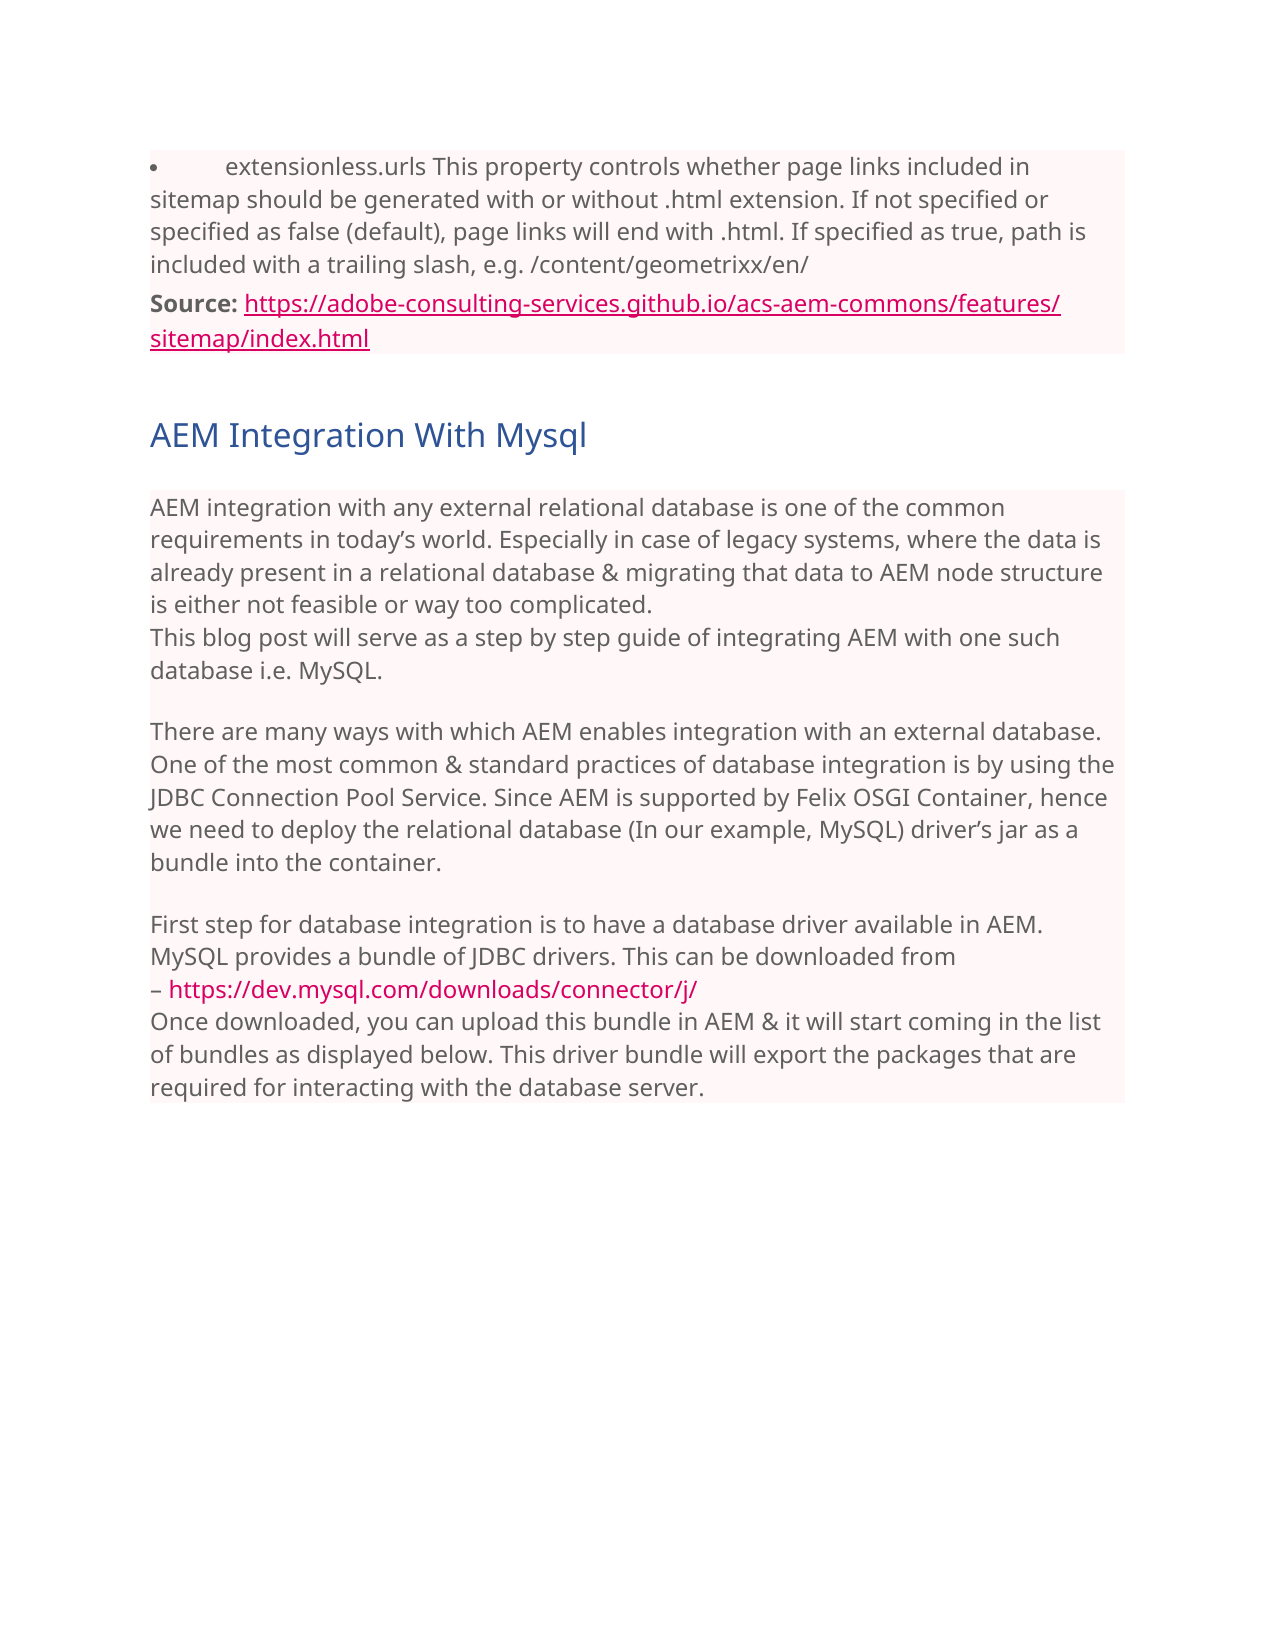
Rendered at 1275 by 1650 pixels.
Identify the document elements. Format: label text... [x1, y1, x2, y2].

list extensionless.urls This property controls whether page links included in sitemap should be generated with or without .html extension. If not specified or specified as false (default), page links will end with .html. If specified as true, path is included with a trailing slash, e.g. /content/geometrixx/en/ [150, 150, 1125, 280]
text Source: https://adobe-consulting-services.github.io/acs-aem-commons/features/sitemap/index.html [150, 287, 1125, 354]
text There are many ways with which AEM enables integration with an external database. One of the most common & standard practices of database integration is by using the JDBC Connection Pool Service. Since AEM is supported by Felix OSGI Container, hence we need to deploy the relational database (In our example, MySQL) driver’s jar as a bundle into the container. [150, 715, 1125, 878]
text AEM integration with any external relational database is one of the common requirements in today’s world. Especially in case of legacy systems, where the data is already present in a relational database & migrating that data to AEM node structure is either not feasible or way too complicated. This blog post will serve as a step by step guide of integrating AEM with one such database i.e. MySQL. [150, 490, 1125, 686]
subtitle AEM Integration With Mysql [150, 412, 1125, 458]
text First step for database integration is to have a database driver available in AEM. MySQL provides a bundle of JDBC drivers. This can be downloaded from – https://dev.mysql.com/downloads/connector/j/ Once downloaded, you can upload this bundle in AEM & it will start coming in the list of bundles as displayed below. This driver bundle will export the packages that are required for interacting with the database server. The Next step is to configure the JDBC Connection Pool Service, which will use the JDBC driver to create data source objects. JDBC Connections Pool (com.day.commons.datasource.jdbcpool.JdbcPoolService) is a factory service available within AEM, that allows you to create multiple database configurations. JDBC Connection Pool Service has configurations such as JDBC Driver Class (jdbc.driver.class), JDBC Connection URI (jdbc.connection.uri), Username(jdbc.username) & Password (jdbc.password) etc. Once configured your JDBC Connection Pool Service should look like as displayed below · Once everything is in place, the next step is to access the database from AEM. In the OSGi service, you can use the DataSourcePool service to obtain javax.sql.DataSource object for the configuration that you created. Please note that DataSourcePool service is present in Day Commons Library Data Source Pool Jar file & this needs to be defined as the dependency in your pom.xml file otherwise you will not be able to get the reference to DataSourcePool service. · Now you can use the reference of DataSourcePool in your OSGI service & it can be used to fetch the data source, connection. In our example, the name of the data source is “test” as configured in step 2. Once you have the connection, you can create the SQL statement, execute the query for CRUD operations & get the corresponding result set. [150, 907, 1125, 1103]
